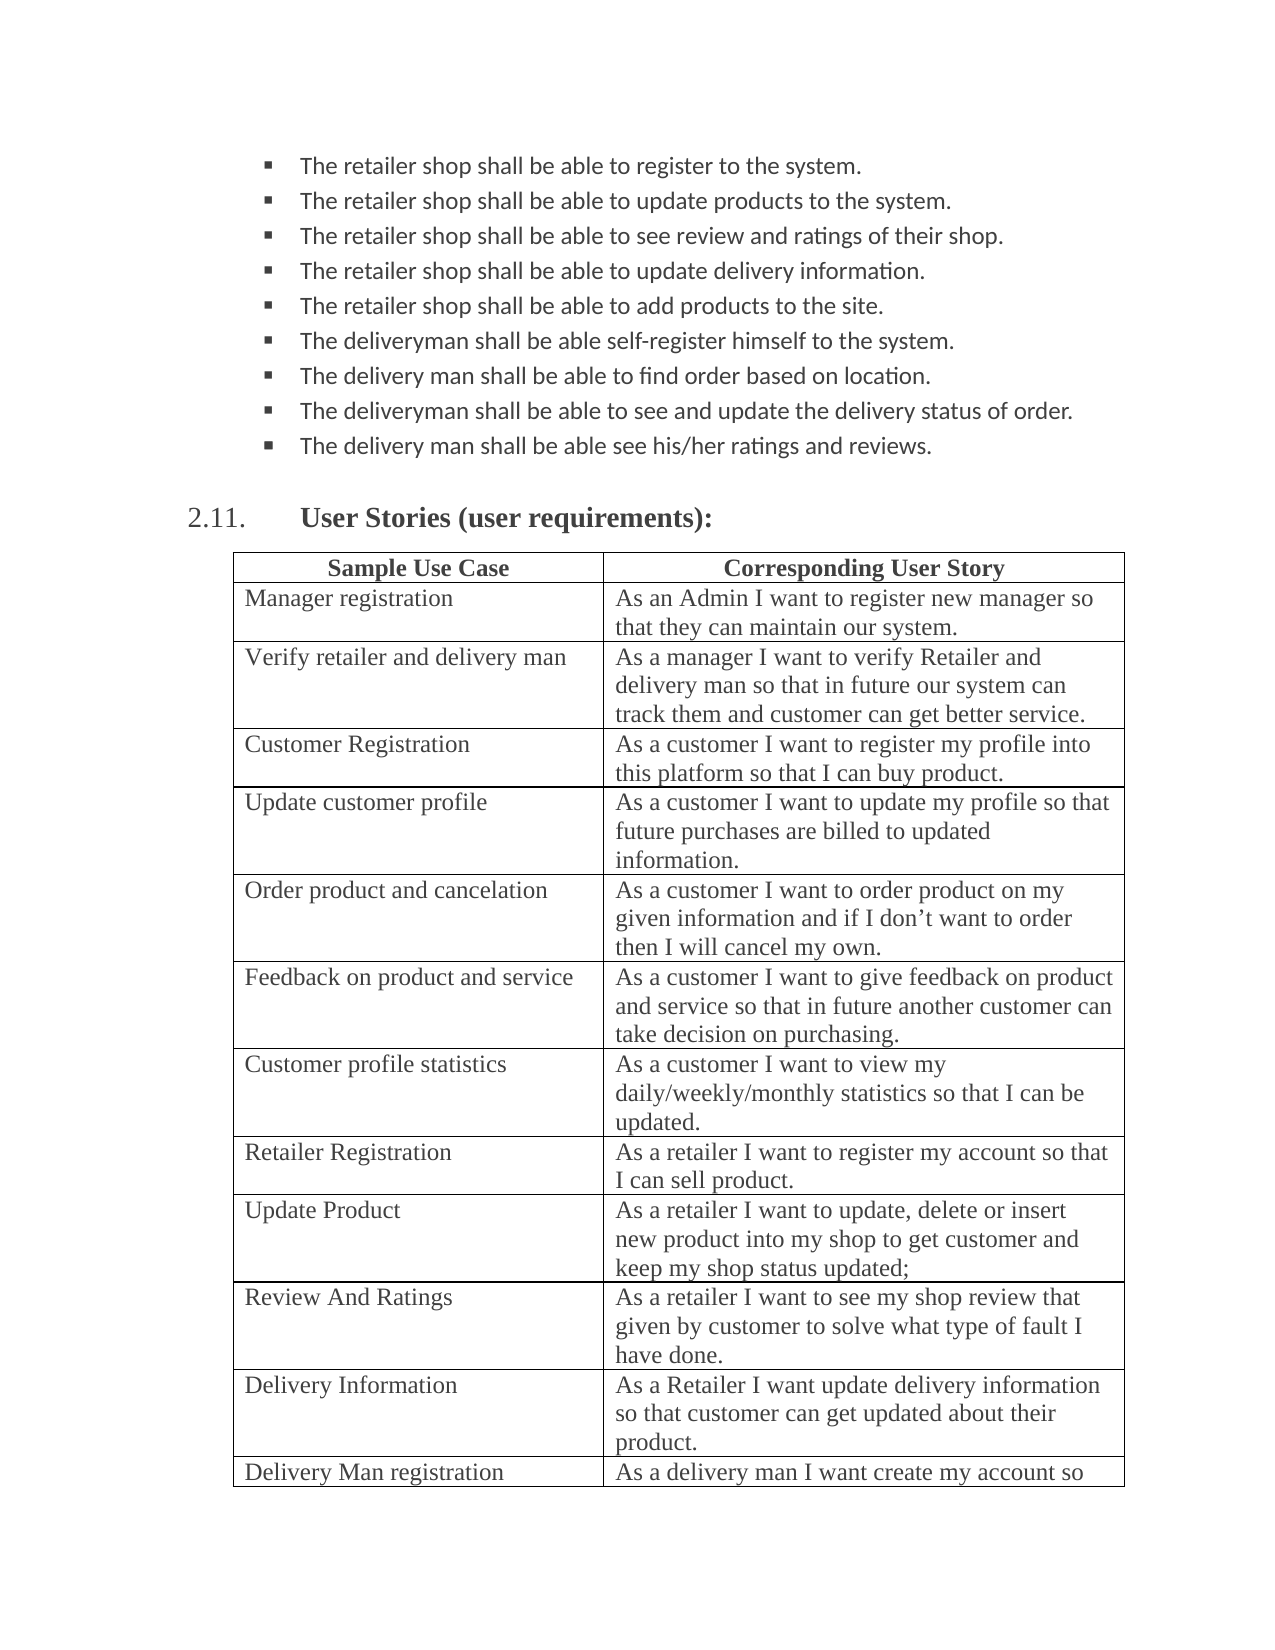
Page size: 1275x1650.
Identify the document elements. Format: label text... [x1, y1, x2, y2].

table_cell As a customer I want to view my daily/weekly/monthly statistics so that I can be updated. [604, 1049, 1124, 1136]
list The retailer shop shall be able to add products to the site. [262, 290, 1125, 321]
table_cell As a customer I want to register my profile into this platform so that I can buy product. [604, 729, 1124, 786]
table_cell As an Admin I want to register new manager so that they can maintain our system. [604, 583, 1124, 641]
table_cell As a Retailer I want update delivery information so that customer can get updated about their product. [604, 1370, 1124, 1456]
list User Stories (user requirements): [187, 500, 1125, 533]
table_cell Update Product [234, 1195, 603, 1281]
table_cell Customer profile statistics [234, 1049, 603, 1136]
list The delivery man shall be able to find order based on location. [262, 360, 1125, 391]
list The deliveryman shall be able self-register himself to the system. [262, 325, 1125, 356]
list The retailer shop shall be able to see review and ratings of their shop. [262, 220, 1125, 251]
list The retailer shop shall be able to update products to the system. [262, 185, 1125, 216]
table_cell As a retailer I want to update, delete or insert new product into my shop to get customer and keep my shop status updated; [604, 1195, 1124, 1281]
list The delivery man shall be able see his/her ratings and reviews. [262, 430, 1125, 461]
table_cell Manager registration [234, 583, 603, 641]
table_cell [234, 1457, 603, 1486]
table_cell As a customer I want to give feedback on product and service so that in future another customer can take decision on purchasing. [604, 962, 1124, 1048]
table_cell As a customer I want to update my profile so that future purchases are billed to updated information. [604, 788, 1124, 874]
list The retailer shop shall be able to register to the system. [262, 150, 1125, 181]
table_cell Retailer Registration [234, 1137, 603, 1194]
table_cell As a retailer I want to register my account so that I can sell product. [604, 1137, 1124, 1194]
list The deliveryman shall be able to see and update the delivery status of order. [262, 395, 1125, 426]
table_cell Review And Ratings [234, 1283, 603, 1369]
list The retailer shop shall be able to update delivery information. [262, 255, 1125, 286]
table_header Corresponding User Story [604, 553, 1124, 582]
table_cell Update customer profile [234, 788, 603, 874]
table_cell Delivery Information [234, 1370, 603, 1456]
table_cell Order product and cancelation [234, 875, 603, 961]
table_cell As a retailer I want to see my shop review that given by customer to solve what type of fault I have done. [604, 1283, 1124, 1369]
table_header Sample Use Case [234, 553, 603, 582]
table_cell Customer Registration [234, 729, 603, 786]
table_cell As a customer I want to order product on my given information and if I don’t want to order then I will cancel my own. [604, 875, 1124, 961]
table_cell Verify retailer and delivery man [234, 642, 603, 728]
table_cell As a manager I want to verify Retailer and delivery man so that in future our system can track them and customer can get better service. [604, 642, 1124, 728]
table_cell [604, 1457, 1124, 1486]
table_cell Feedback on product and service [234, 962, 603, 1048]
